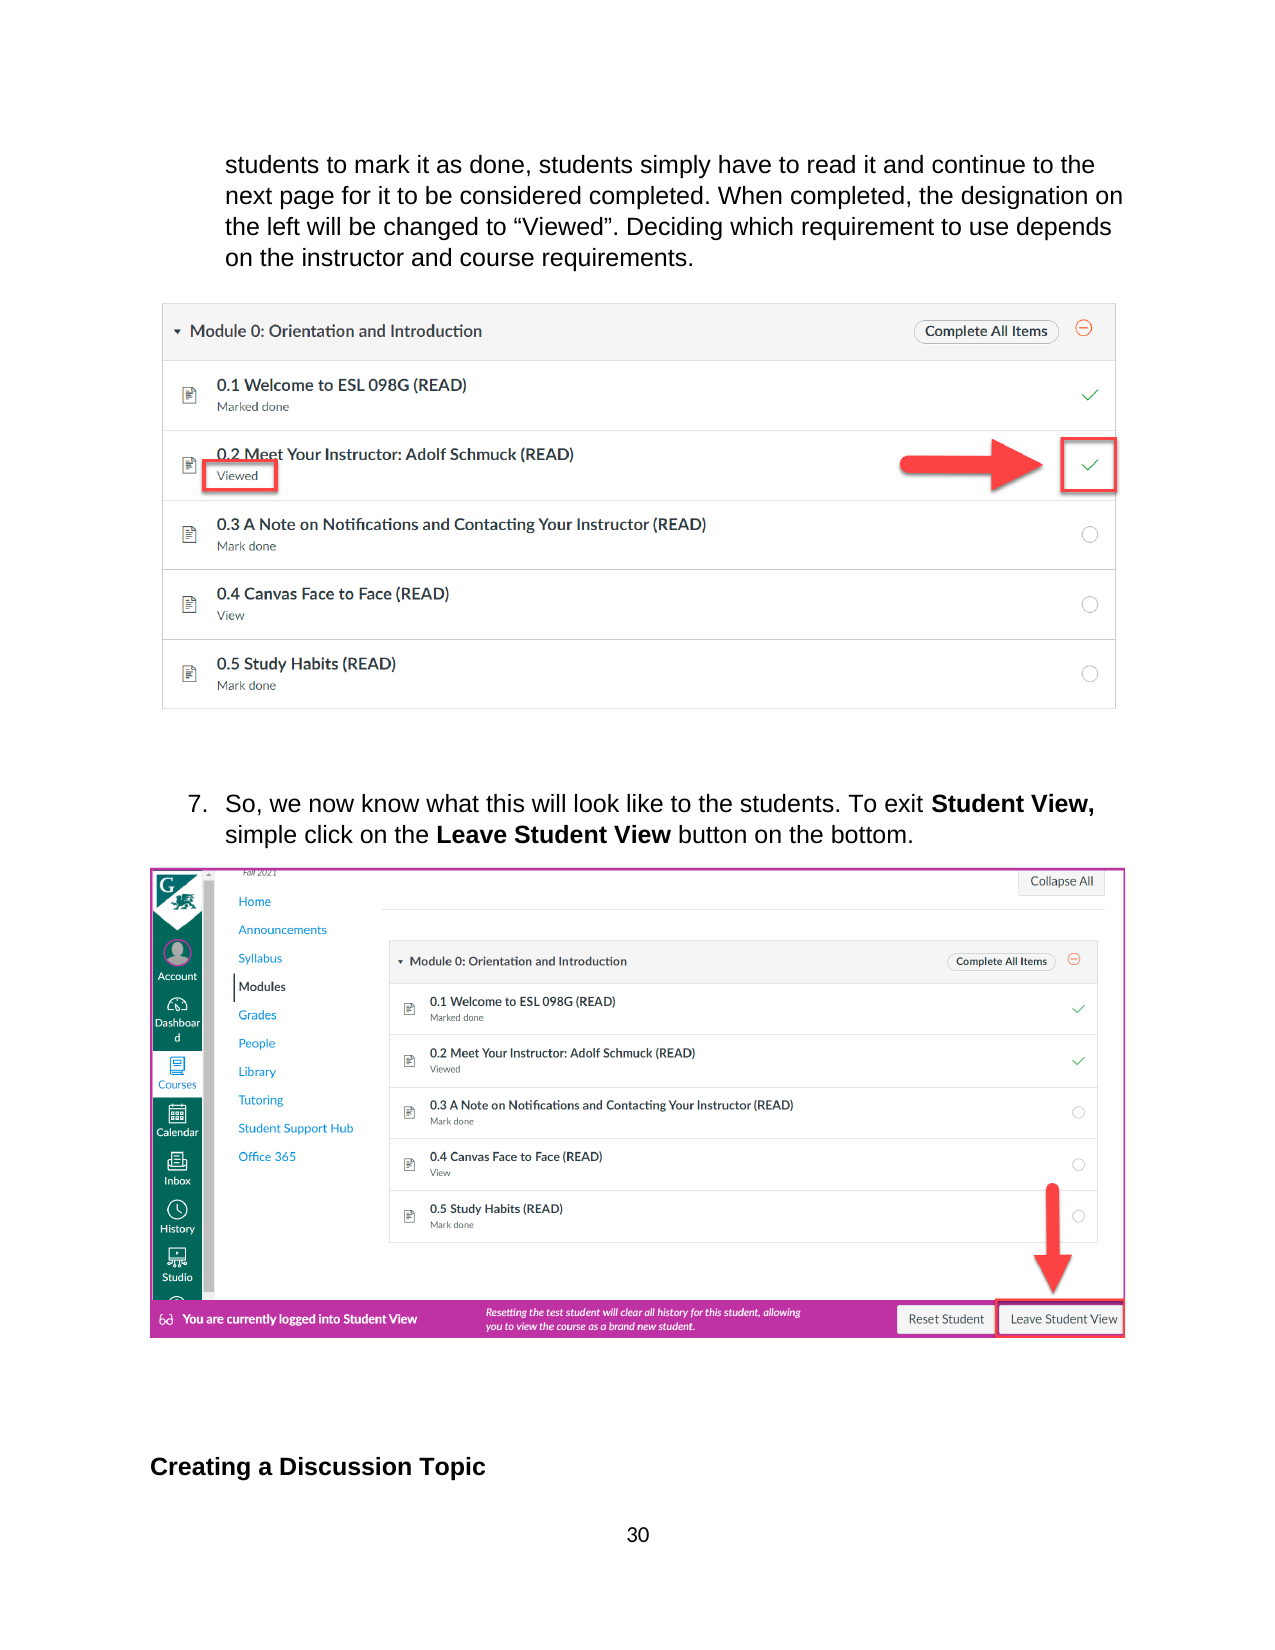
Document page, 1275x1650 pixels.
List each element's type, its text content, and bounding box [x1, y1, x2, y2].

picture [150, 867, 1125, 1338]
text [225, 150, 1125, 272]
list So, we now know what this will look like to the students. To exit Student View, simple click on the Leave Student View button on the bottom. [187, 788, 1125, 848]
picture [150, 290, 1125, 722]
text Creating a Discussion Topic [150, 1452, 1125, 1480]
